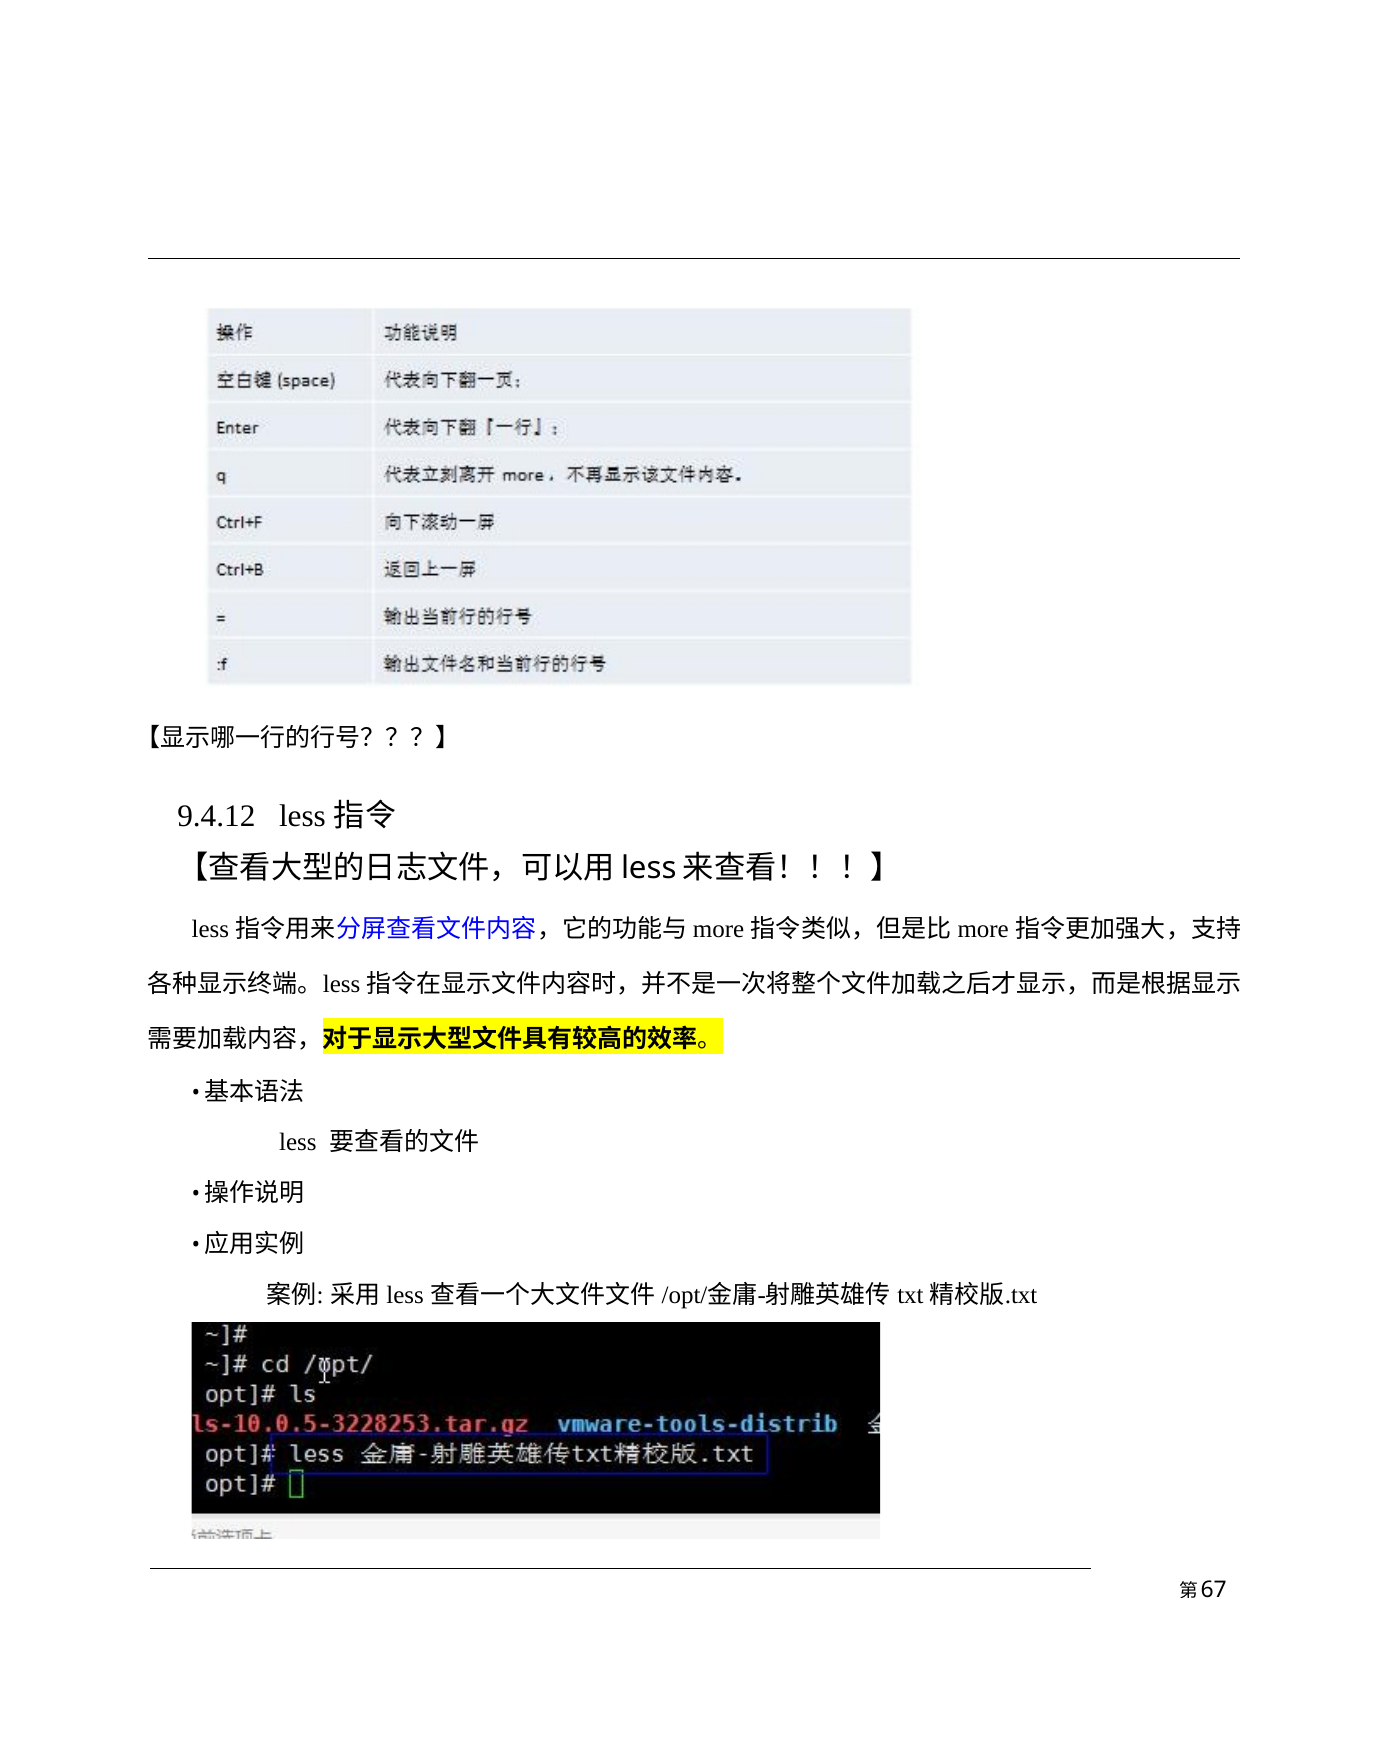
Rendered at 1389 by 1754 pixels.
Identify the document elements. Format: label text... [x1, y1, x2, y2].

subtitle 【查看大型的日志文件，可以用less来查看！！！】 [177, 843, 1345, 888]
text 【显示哪一行的行号？？？】 [135, 717, 1345, 753]
subtitle less 指令 [177, 793, 1345, 836]
list 应用实例 [191, 1226, 1345, 1260]
list 操作说明 [191, 1175, 1345, 1209]
text 案例: 采用 less 查看一个大文件文件 /opt/金庸-射雕英雄传 txt 精校版.txt [266, 1276, 1345, 1310]
picture [203, 307, 920, 689]
list 基本语法 [191, 1073, 1345, 1107]
text less 指令用来分屏查看文件内容，它的功能与more 指令类似，但是比 more 指令更加强大，支持各种显示终端。less 指令在显示文件内容时，并不是一次将整个文件加载之后才显示，而是根据显示需要加载内容，对于显示大型文件具有较高的效率。 [148, 909, 1241, 1054]
text less 要查看的文件 [279, 1124, 1345, 1158]
picture [191, 1322, 880, 1539]
